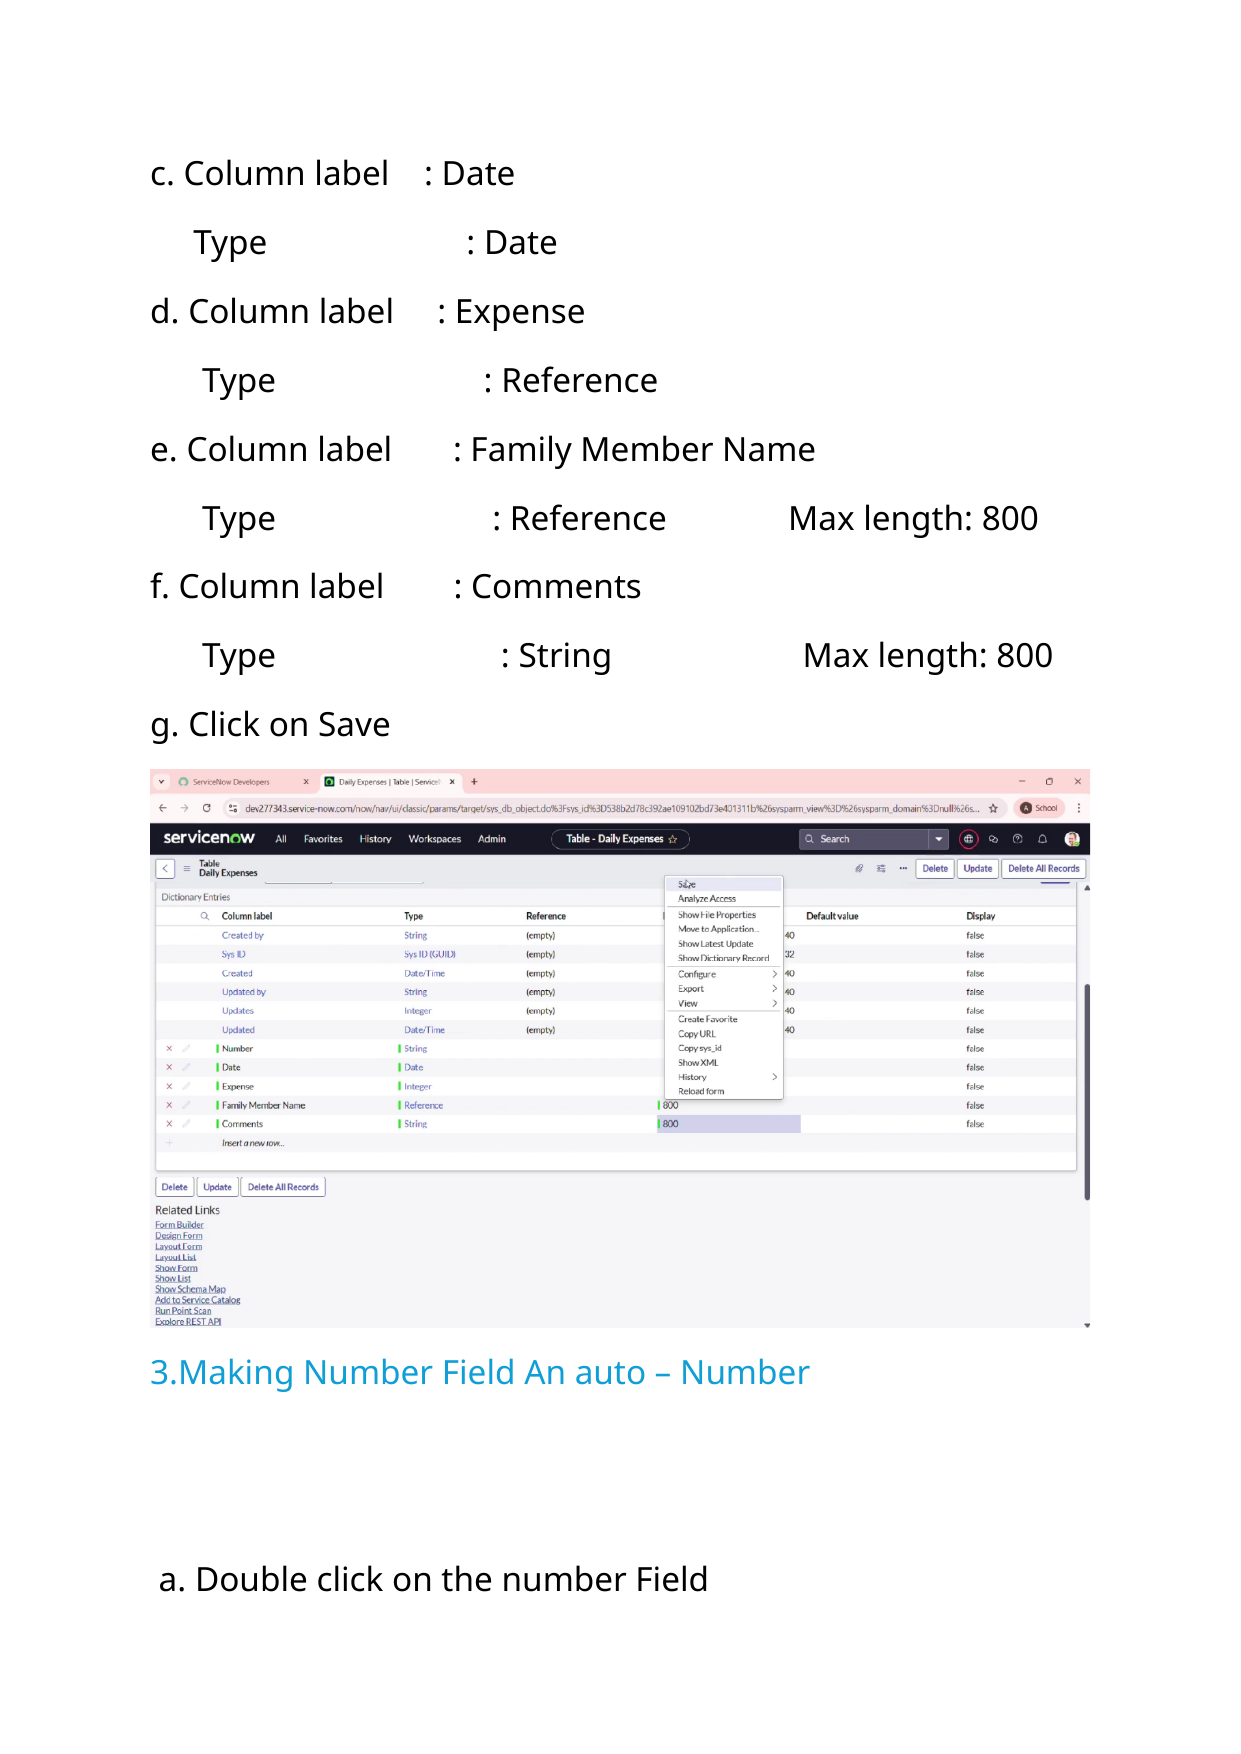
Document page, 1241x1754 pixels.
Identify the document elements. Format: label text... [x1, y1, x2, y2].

text e. Column label : Family Member Name [150, 425, 1090, 471]
text Type : Date [150, 219, 1090, 264]
text d. Column label : Expense [150, 288, 1090, 333]
text 3.Making Number Field An auto – Number [150, 1349, 1090, 1394]
text a. Double click on the number Field [150, 1556, 1090, 1601]
text g. Click on Save [150, 701, 1090, 746]
picture [150, 769, 1091, 1328]
text Type : Reference Max length: 800 [150, 494, 1090, 540]
text c. Column label : Date [150, 150, 1090, 195]
text Type : String Max length: 800 [150, 632, 1090, 677]
text f. Column label : Comments [150, 563, 1090, 608]
text Type : Reference [150, 357, 1090, 402]
